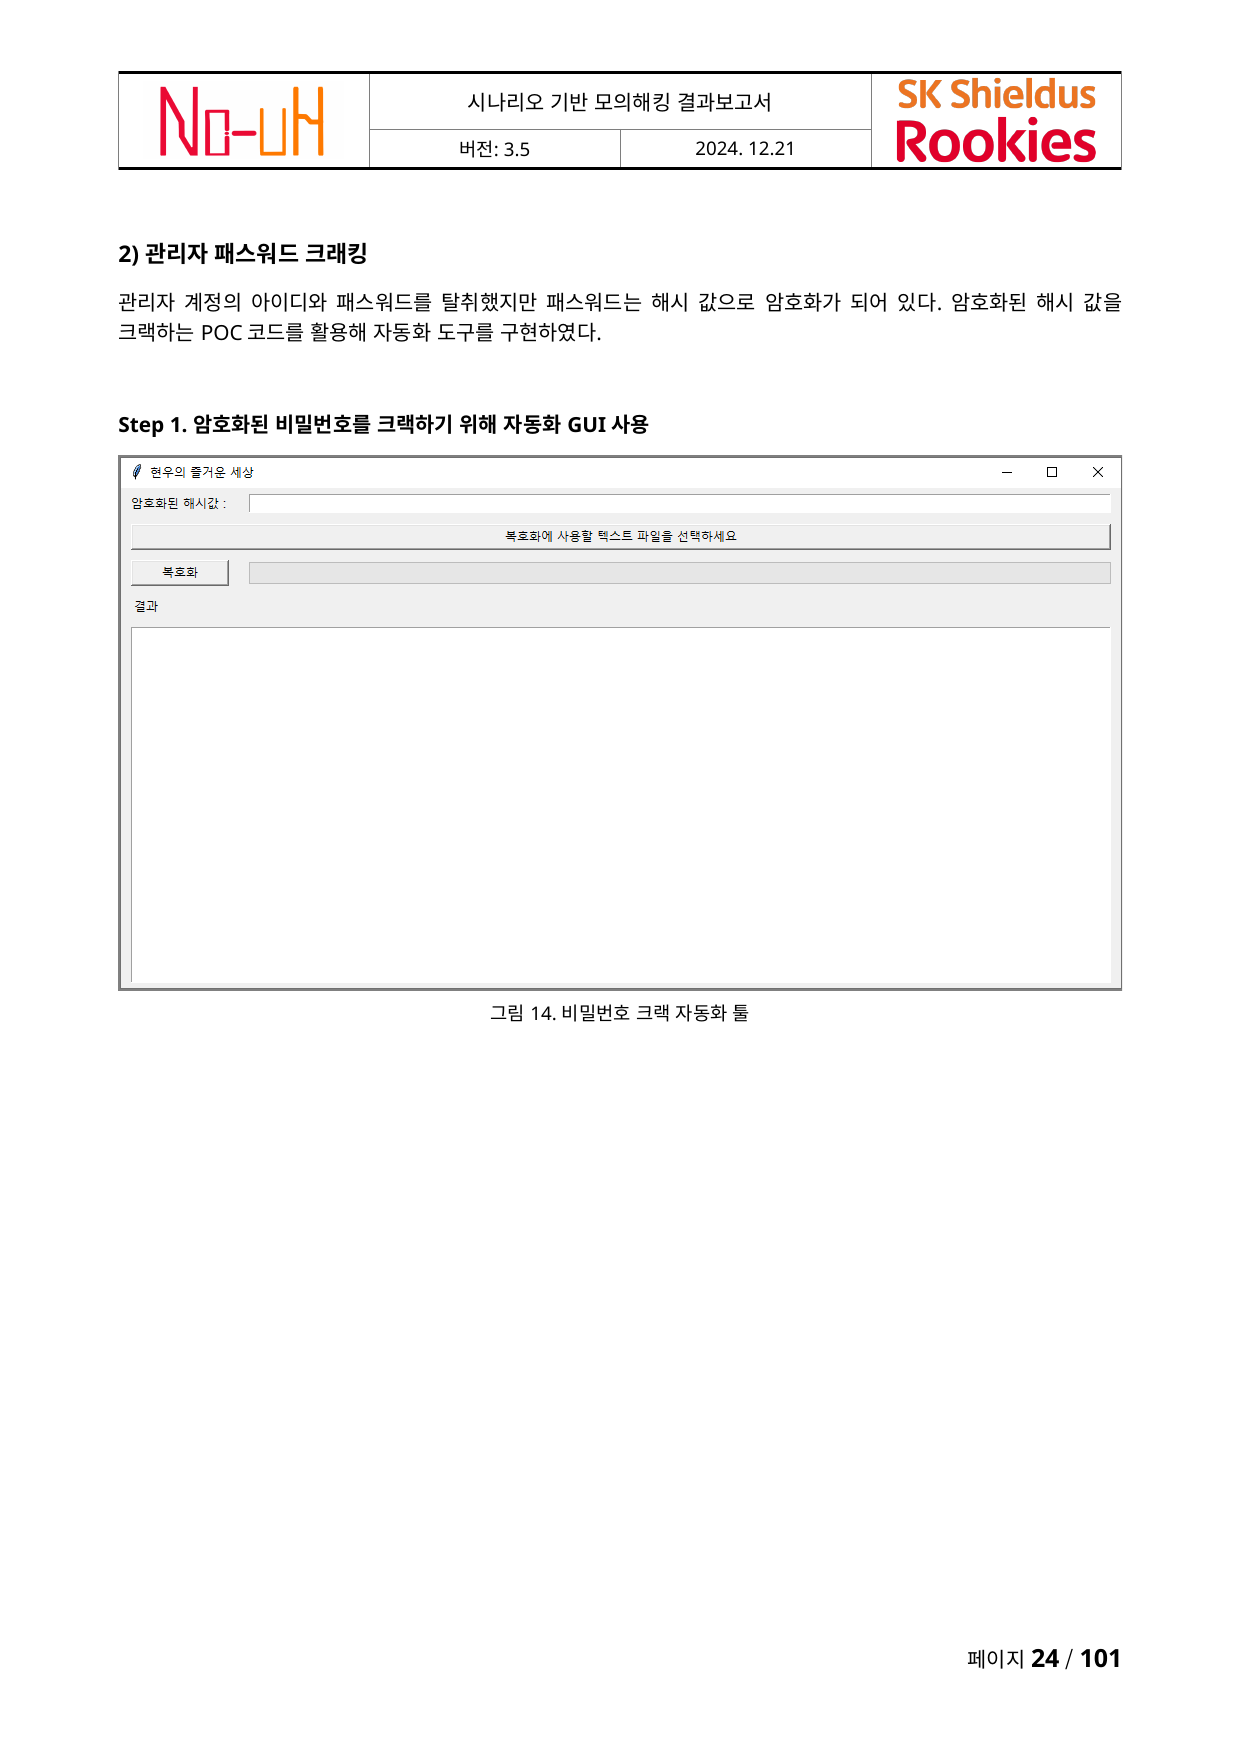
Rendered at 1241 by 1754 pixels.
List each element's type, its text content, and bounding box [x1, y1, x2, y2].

picture [143, 81, 345, 159]
text 그림 14. 비밀번호 크랙 자동화 툴 [118, 999, 1122, 1026]
text Step 1. 암호화된 비밀번호를 크랙하기 위해 자동화 GUI 사용 [118, 409, 1122, 439]
picture [118, 455, 1123, 991]
picture [895, 73, 1097, 167]
text 관리자 계정의 아이디와 패스워드를 탈취했지만 패스워드는 해시 값으로 암호화가 되어 있다. 암호화된 해시 값을 크랙하는 POC코드를 활용해 자동화 도구를 구현하였다. [118, 286, 1122, 347]
text 2) 관리자 패스워드 크래킹 [118, 236, 1122, 270]
